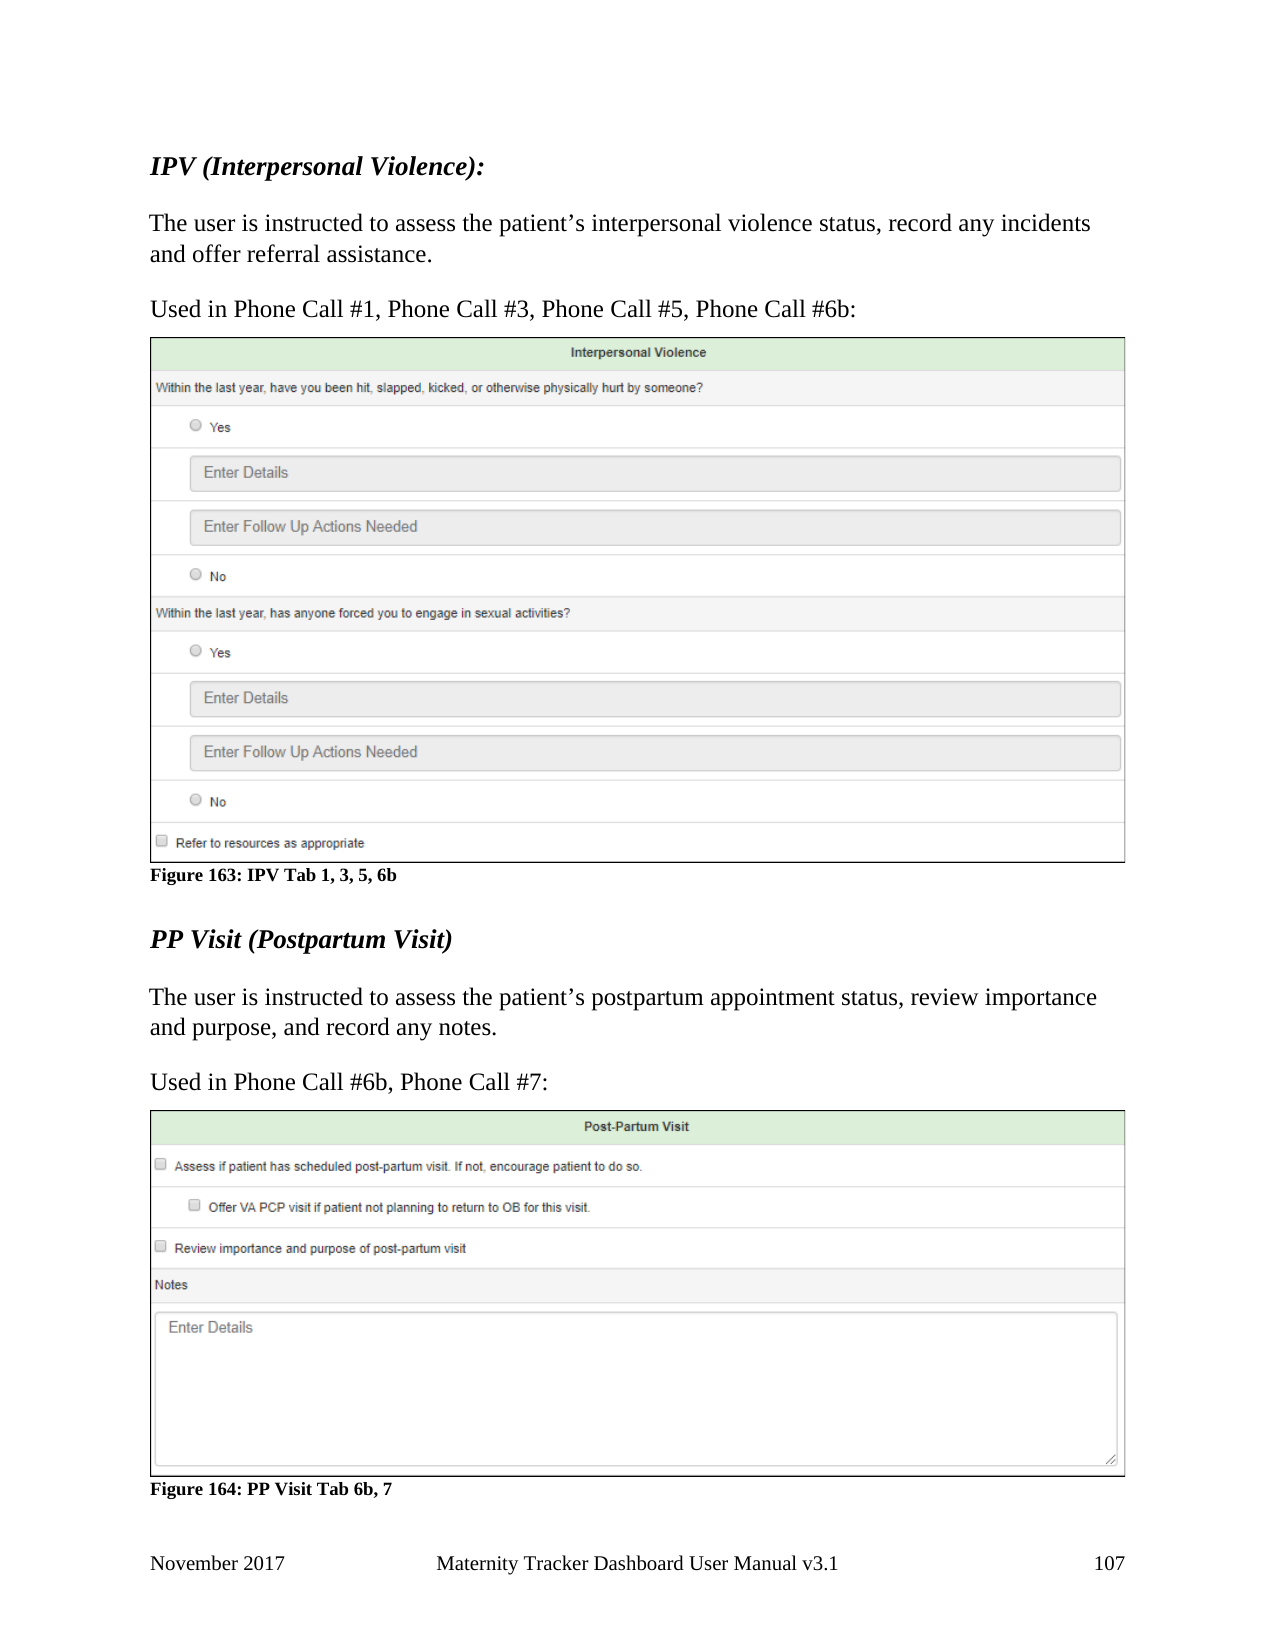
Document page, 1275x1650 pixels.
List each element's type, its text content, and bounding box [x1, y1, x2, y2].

text The user is instructed to assess the patient’s postpartum appointment status, review importance and purpose, and record any notes. [148, 982, 1125, 1041]
picture [150, 337, 1125, 863]
subtitle IPV (Interpersonal Violence): [150, 150, 1125, 181]
text Used in Phone Call #1, Phone Call #3, Phone Call #5, Phone Call #6b: [150, 294, 1125, 322]
text The user is instructed to assess the patient’s interpersonal violence status, record any incidents and offer referral assistance. [148, 208, 1125, 267]
text Figure 164: PP Visit Tab 6b, 7 [150, 1478, 1125, 1500]
text Used in Phone Call #6b, Phone Call #7: [150, 1067, 1125, 1096]
subtitle PP Visit (Postpartum Visit) [150, 923, 1125, 954]
text Figure 163: IPV Tab 1, 3, 5, 6b [150, 864, 1125, 886]
picture [150, 1110, 1125, 1477]
